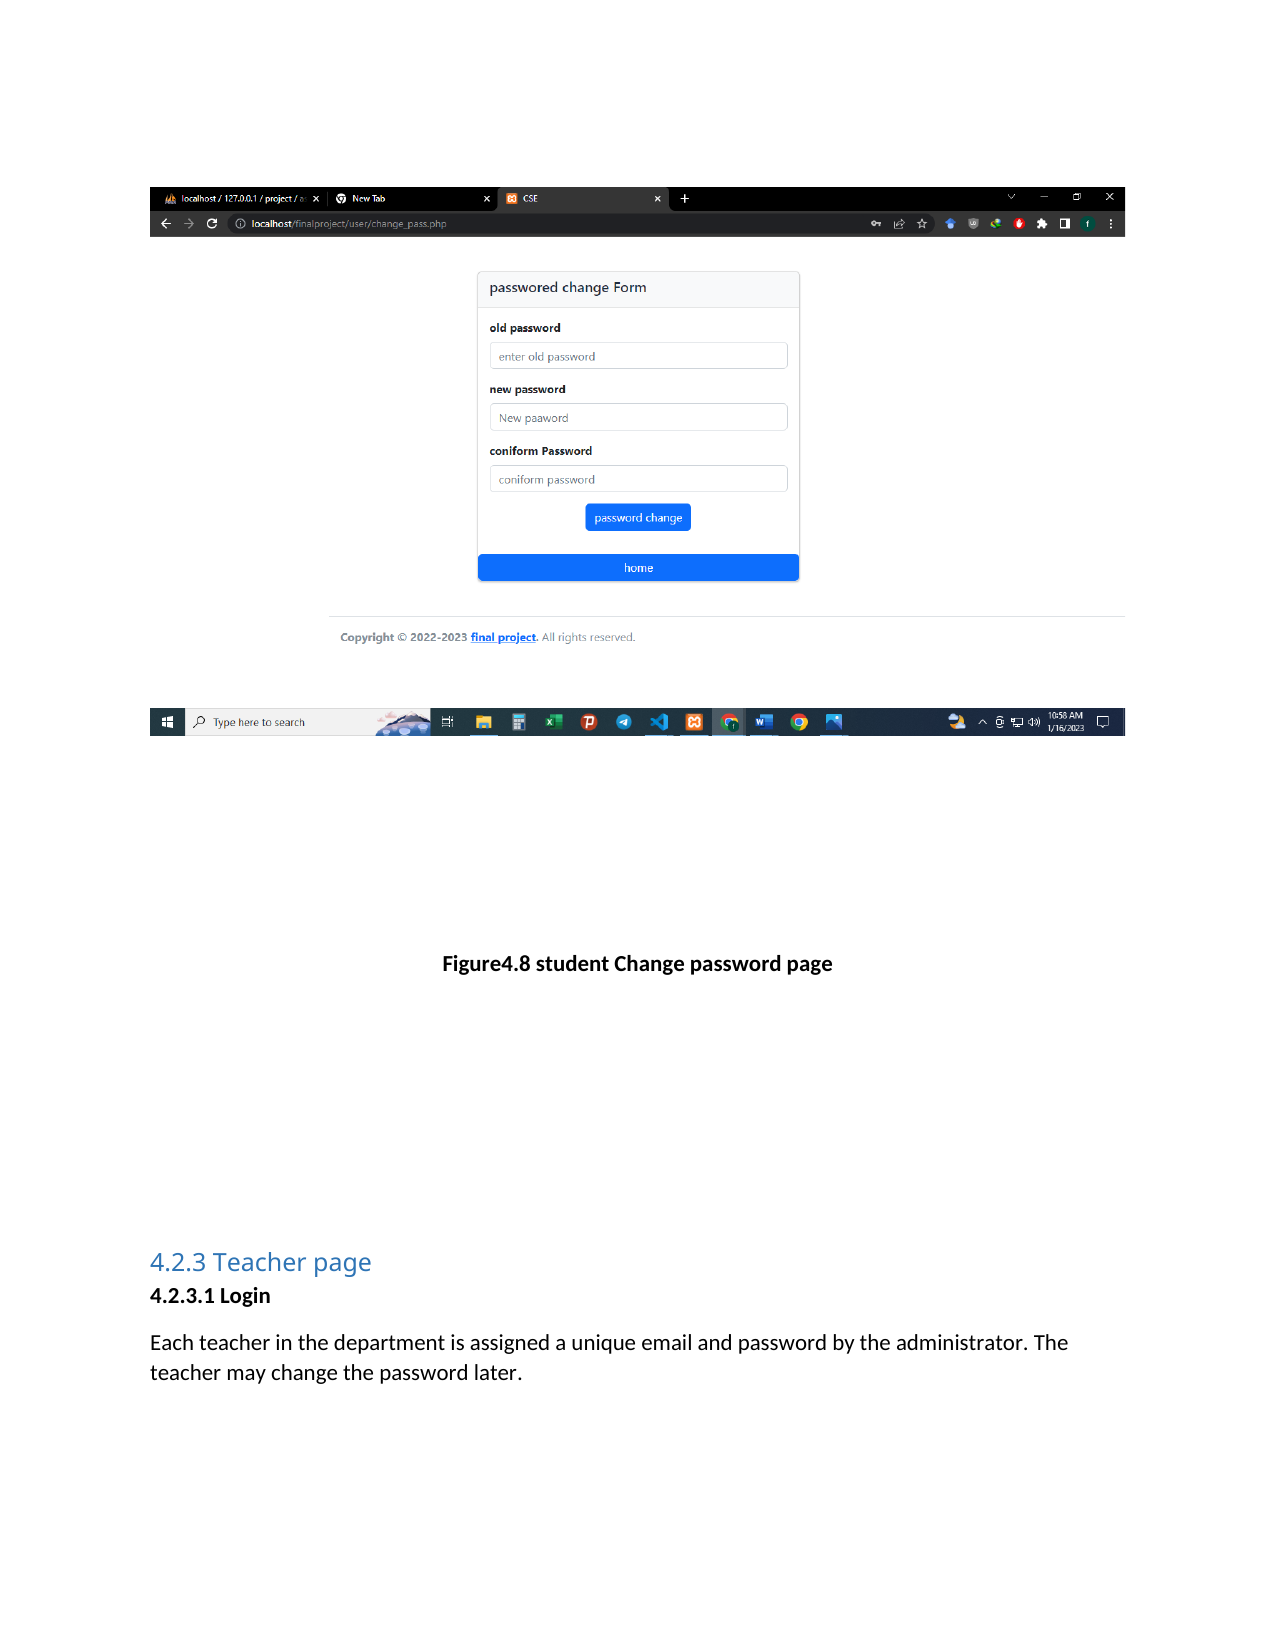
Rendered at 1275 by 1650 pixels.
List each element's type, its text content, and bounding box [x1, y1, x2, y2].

text Figure4.8 student Change password page [150, 949, 1125, 977]
subtitle 4.2.3 Teacher page [150, 1244, 1125, 1278]
picture [150, 187, 1125, 736]
text 4.2.3.1 Login [150, 1281, 1125, 1309]
text Each teacher in the department is assigned a unique email and password by the administrator. The teacher may change the password later. [150, 1328, 1125, 1386]
